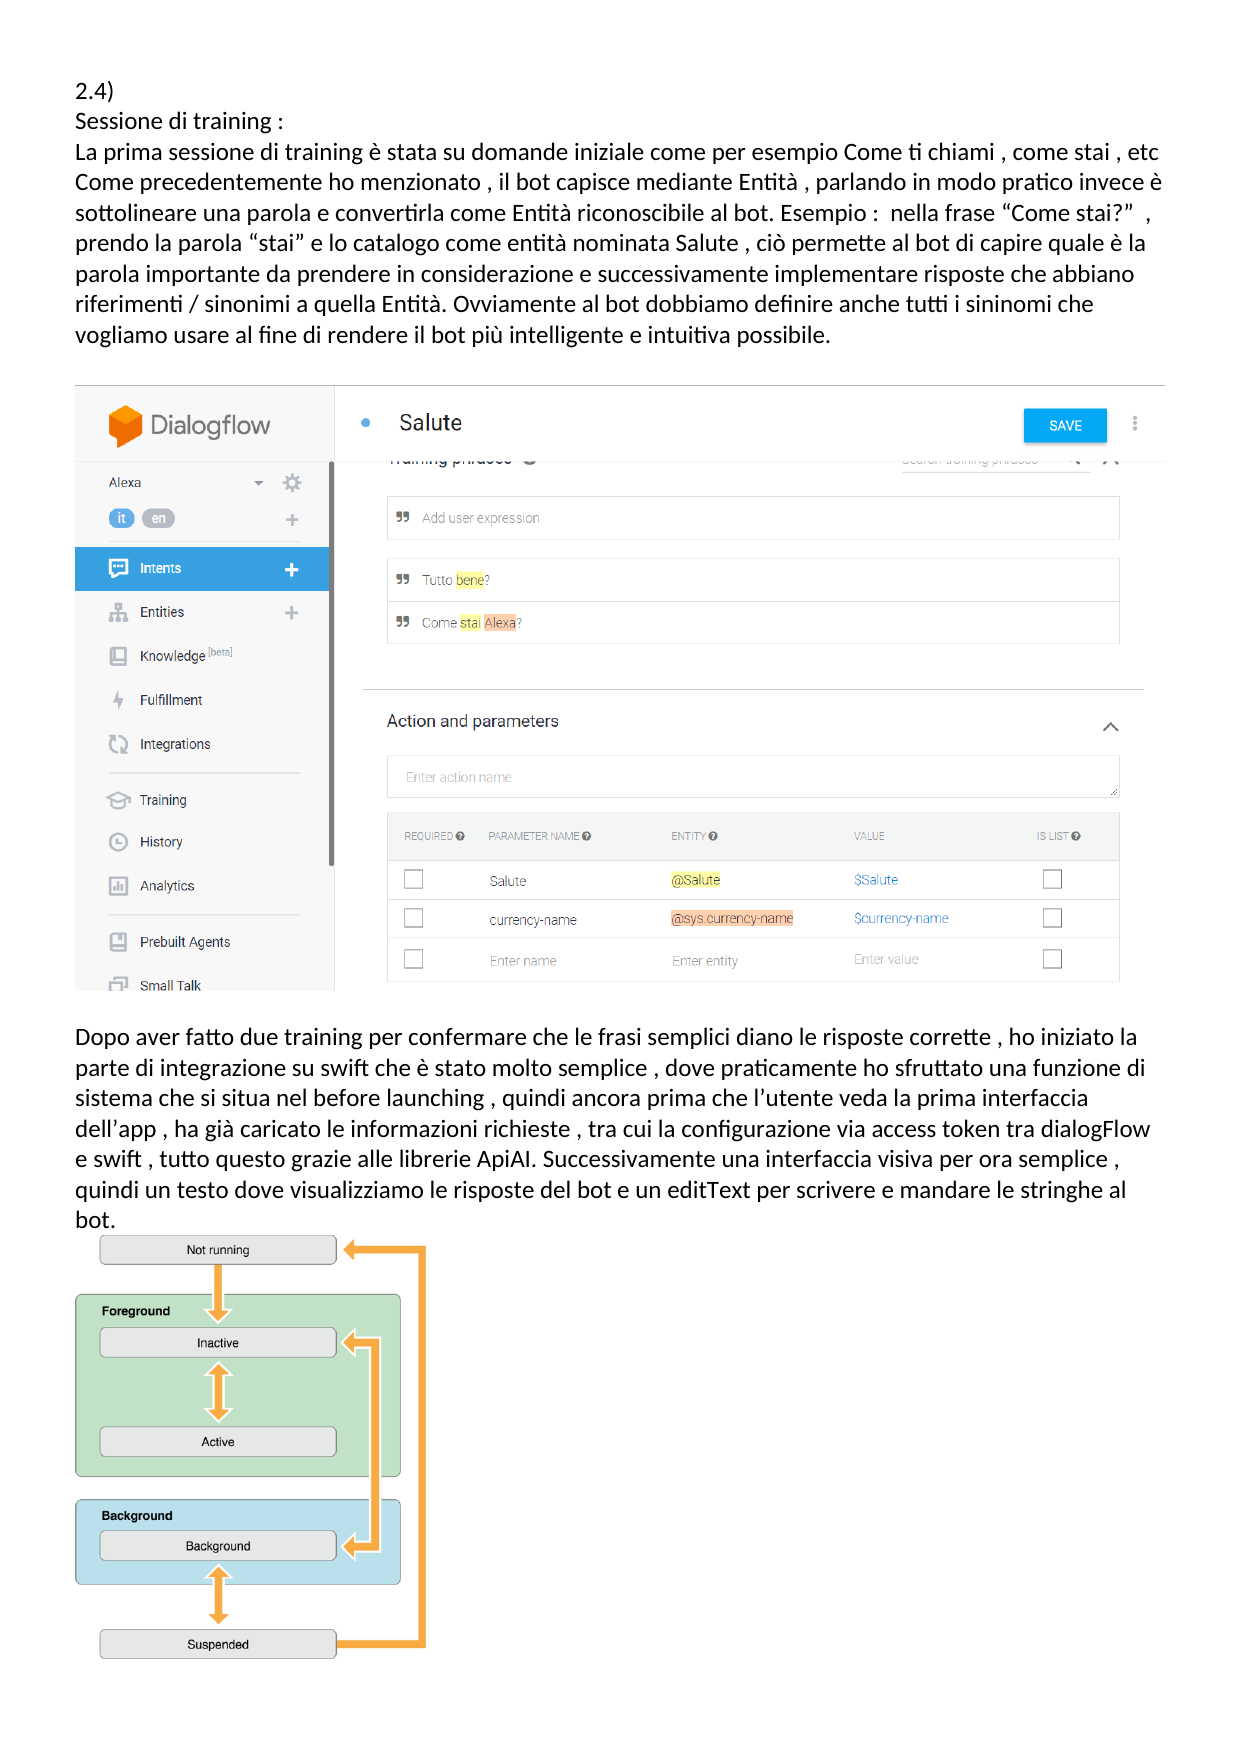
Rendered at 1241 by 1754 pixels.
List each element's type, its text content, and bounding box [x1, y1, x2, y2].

text Come precedentemente ho menzionato , il bot capisce mediante Entità , parlando in modo pratico invece è sottolineare una parola e convertirla come Entità riconoscibile al bot. Esempio : nella frase “Come stai?” , prendo la parola “stai” e lo catalogo come entità nominata Salute , ciò permette al bot di capire quale è la parola importante da prendere in considerazione e successivamente implementare risposte che abbiano riferimenti / sinonimi a quella Entità. Ovviamente al bot dobbiamo definire anche tutti i sininomi che vogliamo usare al fine di rendere il bot più intelligente e intuitiva possibile. [75, 167, 1165, 350]
text Dopo aver fatto due training per confermare che le frasi semplici diano le risposte corrette , ho iniziato la parte di integrazione su swift che è stato molto semplice , dove praticamente ho sfruttato una funzione di sistema che si situa nel before launching , quindi ancora prima che l’utente veda la prima interfaccia dell’app , ha già caricato le informazioni richieste , tra cui la configurazione via access token tra dialogFlow e swift , tutto questo grazie alle librerie ApiAI. Successivamente una interfaccia visiva per ora semplice , quindi un testo dove visualizziamo le risposte del bot e un editText per scrivere e mandare le stringhe al bot. [75, 1021, 1165, 1235]
picture [75, 1235, 428, 1659]
text 2.4) [75, 75, 1165, 106]
text La prima sessione di training è stata su domande iniziale come per esempio Come ti chiami , come stai , etc [75, 136, 1165, 167]
text Sessione di training : [75, 106, 1165, 136]
picture [75, 380, 1166, 991]
